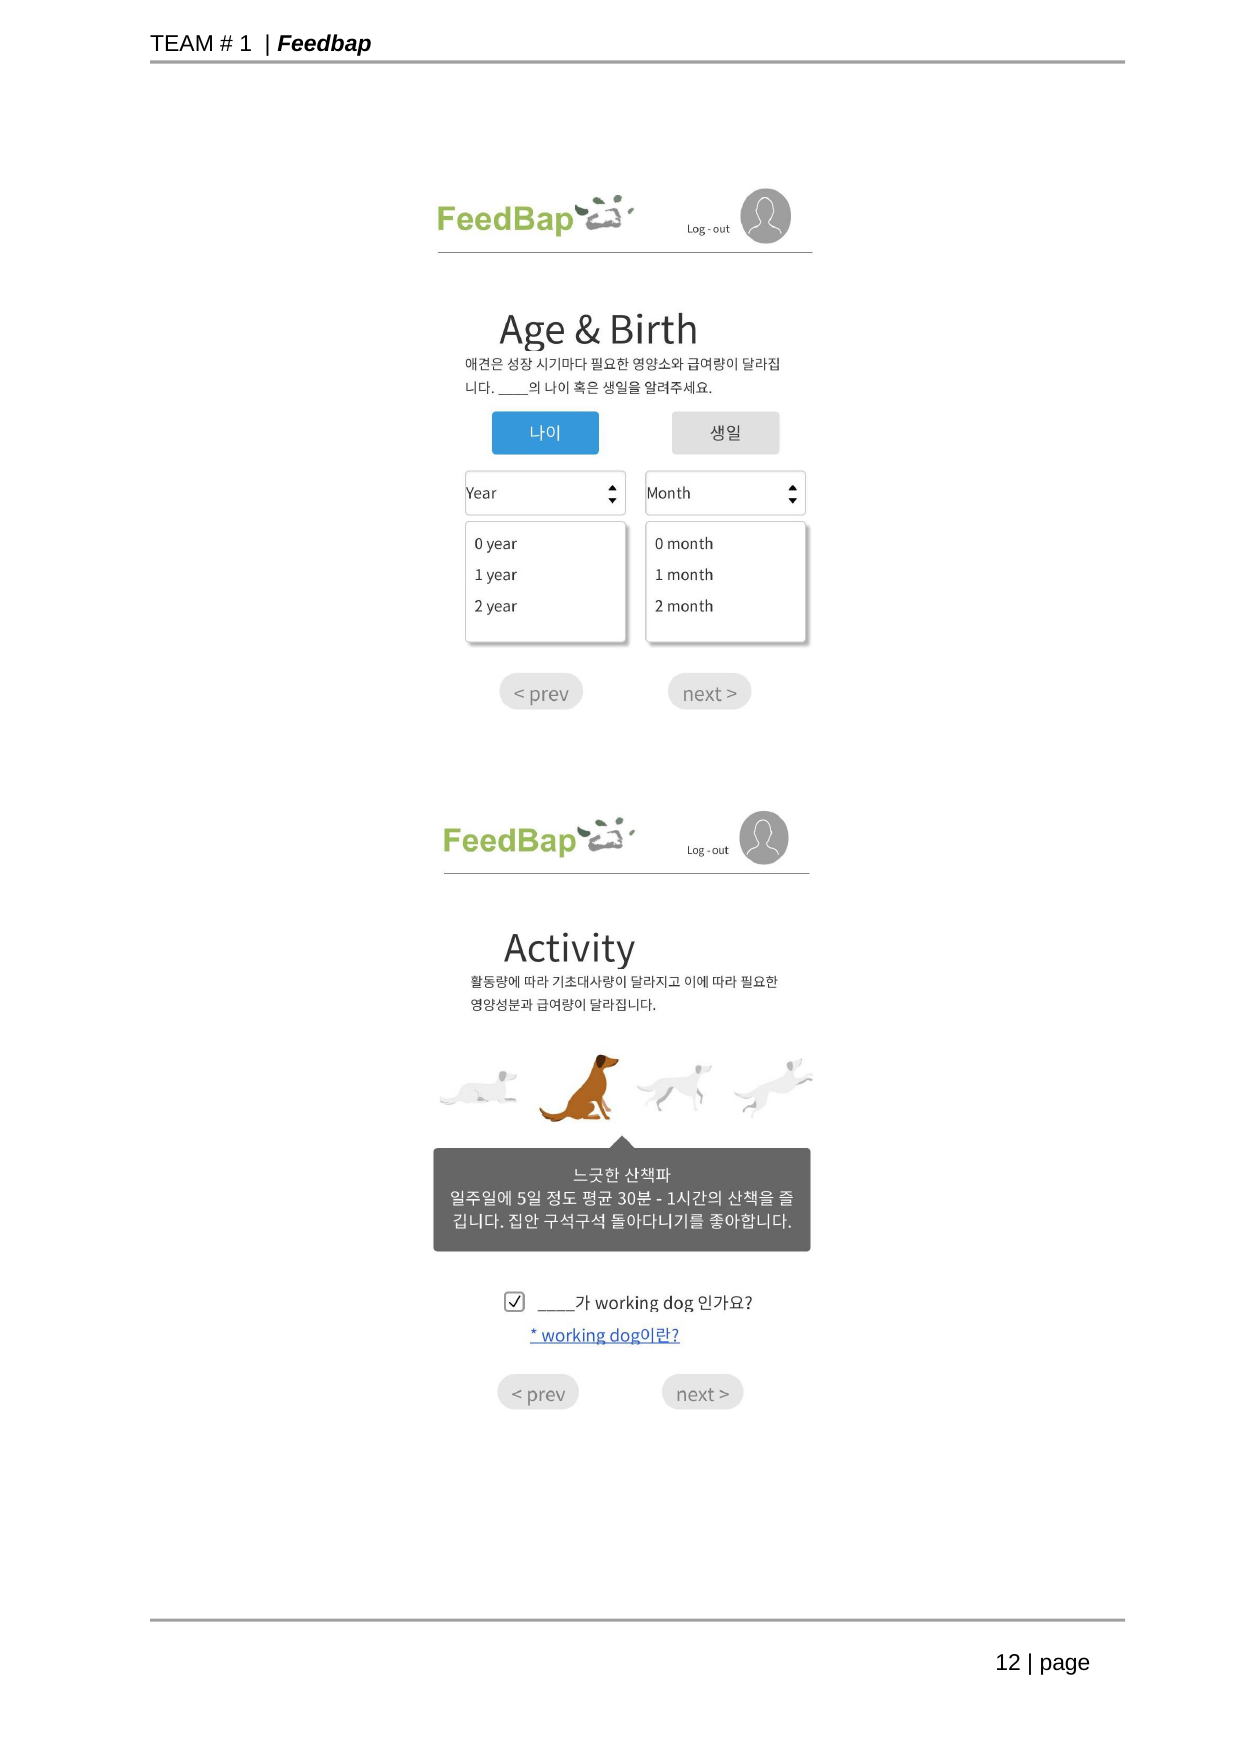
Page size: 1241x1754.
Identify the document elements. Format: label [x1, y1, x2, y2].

picture [424, 794, 816, 1425]
picture [418, 150, 822, 771]
